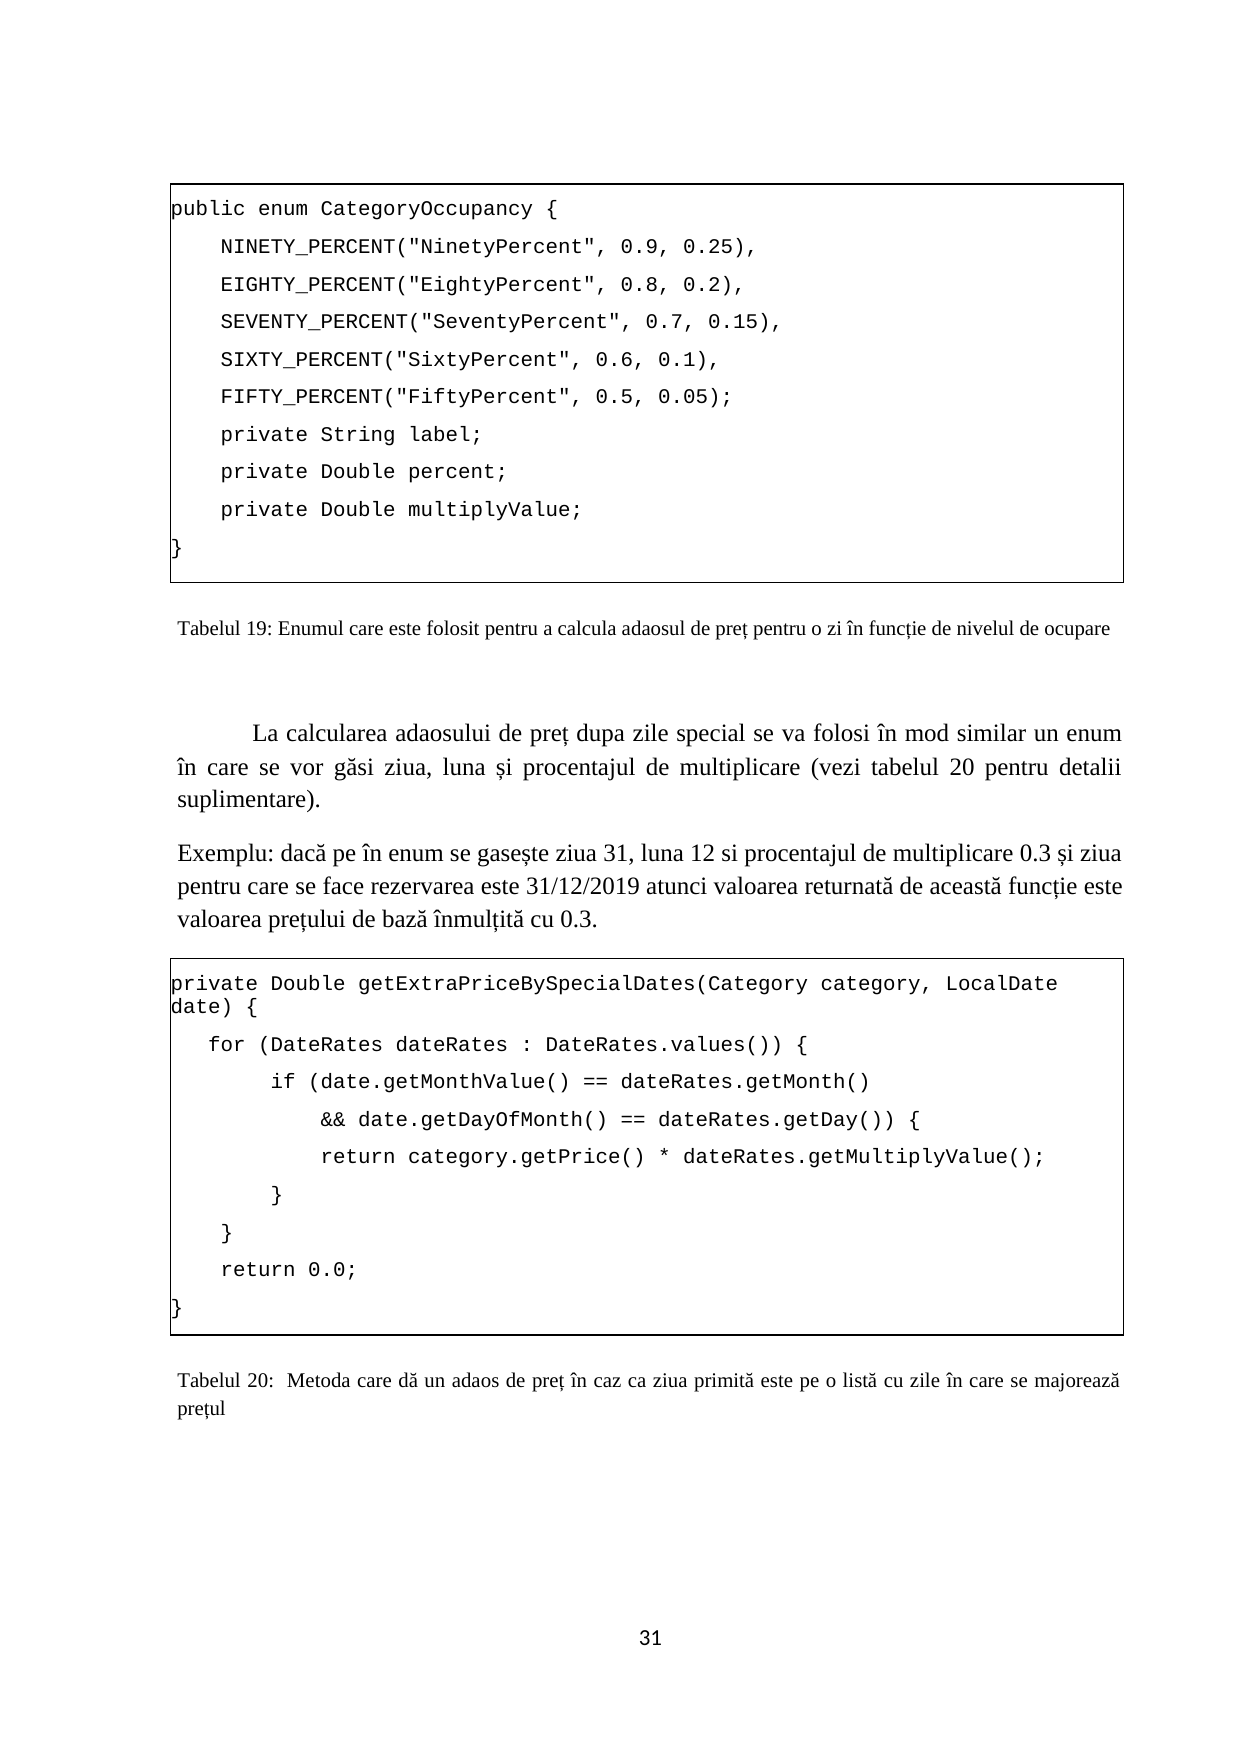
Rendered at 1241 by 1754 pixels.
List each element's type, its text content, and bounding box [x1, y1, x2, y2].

text Exemplu: dacă pe în enum se gasește ziua 31, luna 12 si procentajul de multiplicare 0.3 și ziua pentru care se face rezervarea este 31/12/2019 atunci valoarea returnată de această funcție este valoarea prețului de bază înmulțită cu 0.3. [177, 838, 1123, 933]
text Tabelul 19: Enumul care este folosit pentru a calcula adaosul de preț pentru o zi în funcție de nivelul de ocupare [177, 171, 1123, 640]
text Tabelul 20: Metoda care dă un adaos de preț în caz ca ziua primită este pe o listă cu zile în care se majorează prețul [177, 958, 1123, 1420]
text La calcularea adaosului de preț dupa zile special se va folosi în mod similar un enum în care se vor găsi ziua, luna și procentajul de multiplicare (vezi tabelul 20 pentru detalii suplimentare). [177, 718, 1123, 813]
